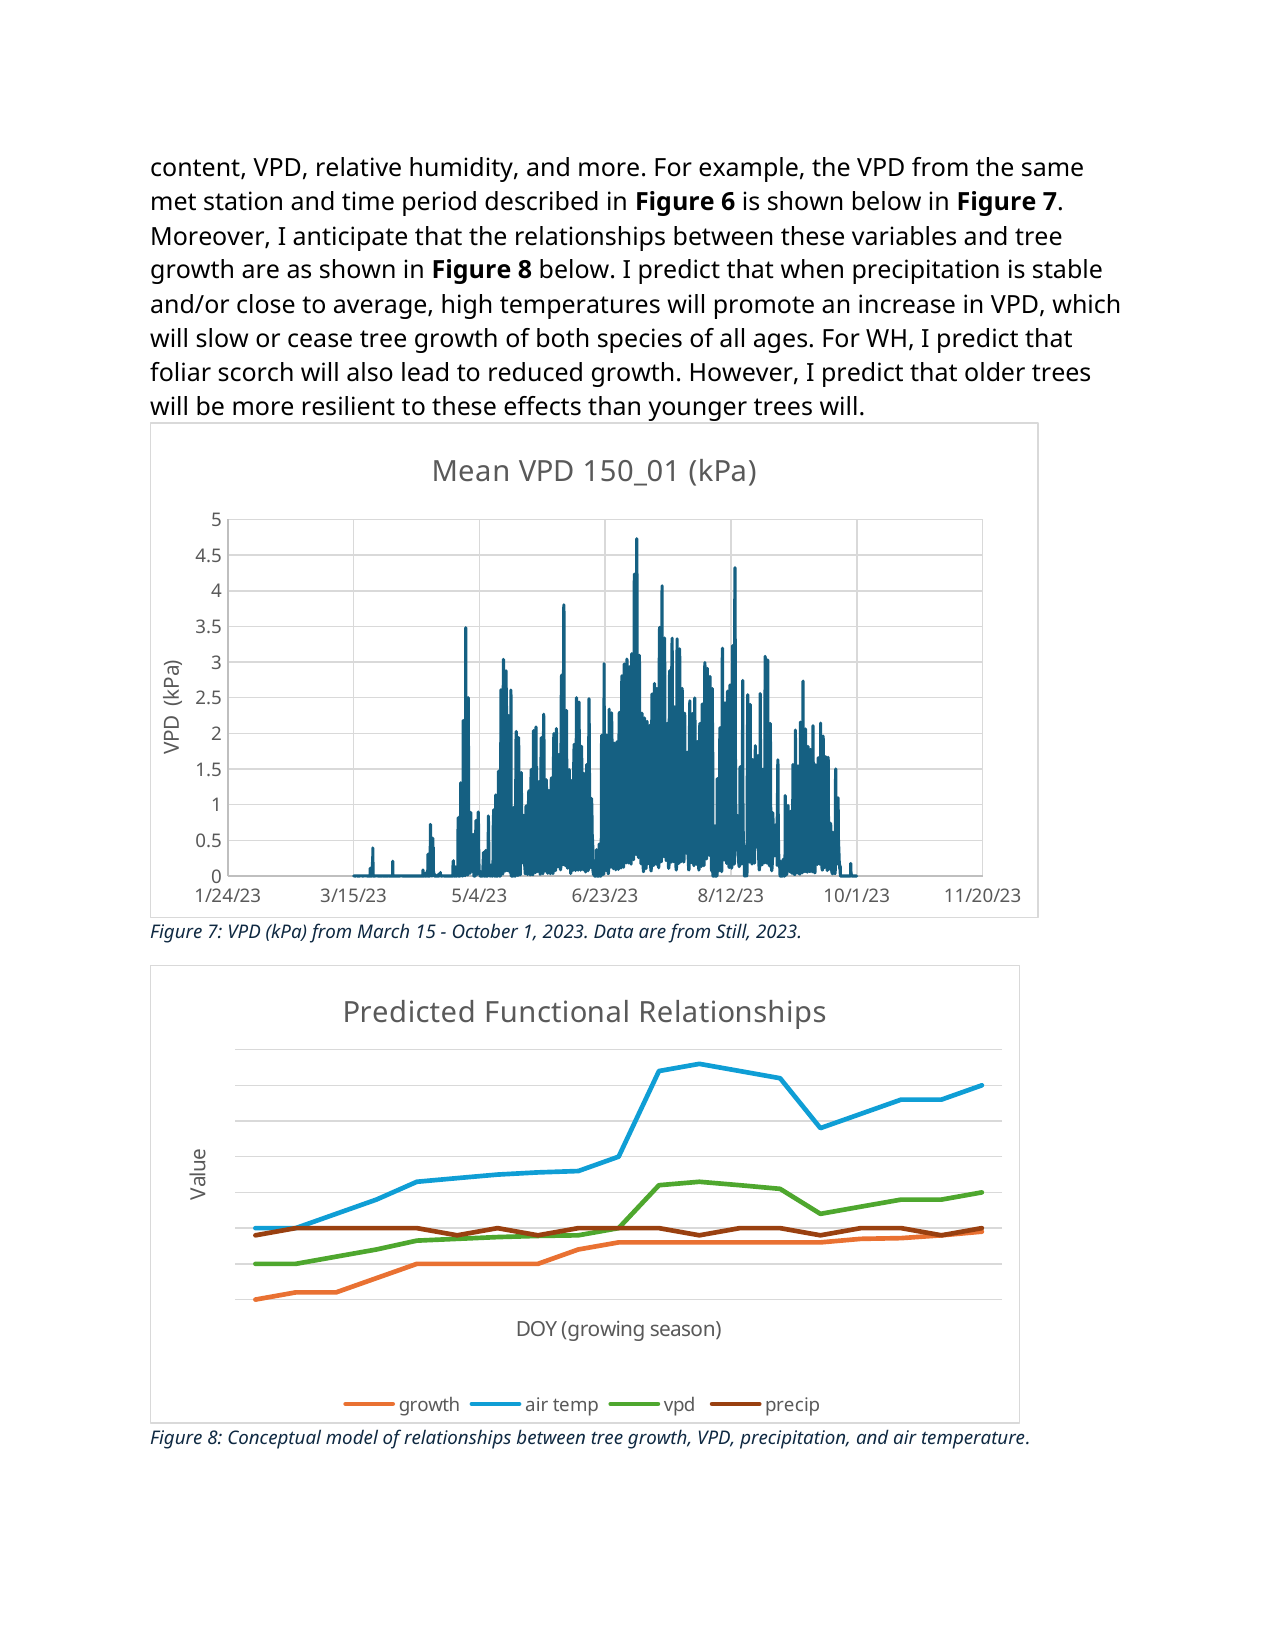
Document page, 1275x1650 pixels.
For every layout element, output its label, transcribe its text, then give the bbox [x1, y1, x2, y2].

text Figure 7: VPD (kPa) from March 15 - October 1, 2023. Data are from Still, 2023. [150, 918, 1125, 944]
text Figure 8: Conceptual model of relationships between tree growth, VPD, precipitation, and air temperature. [150, 1424, 1125, 1449]
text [150, 150, 1125, 422]
